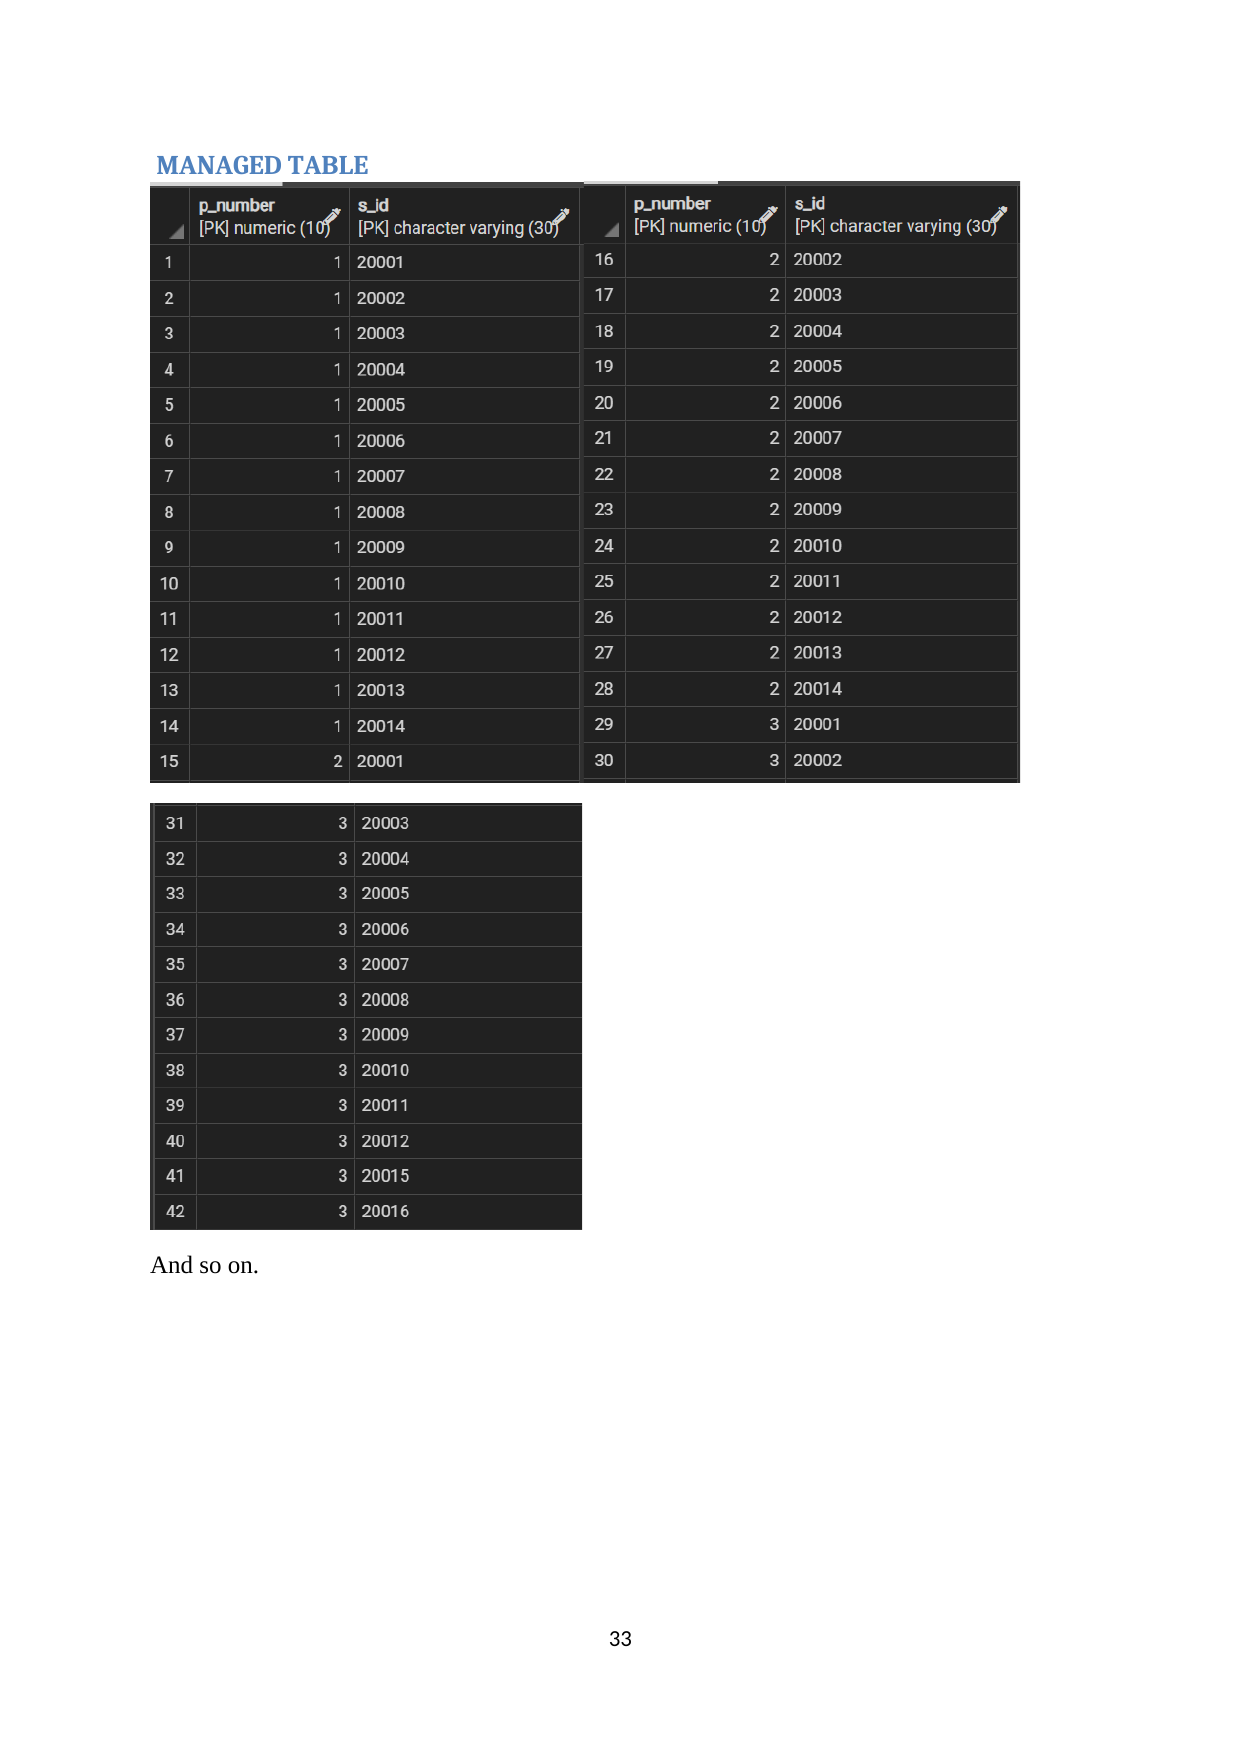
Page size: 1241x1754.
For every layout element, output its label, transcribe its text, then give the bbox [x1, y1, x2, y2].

text And so on. [150, 1251, 1090, 1279]
picture [150, 181, 1021, 783]
subtitle MANAGED TABLE [150, 150, 1090, 181]
picture [150, 803, 583, 1230]
